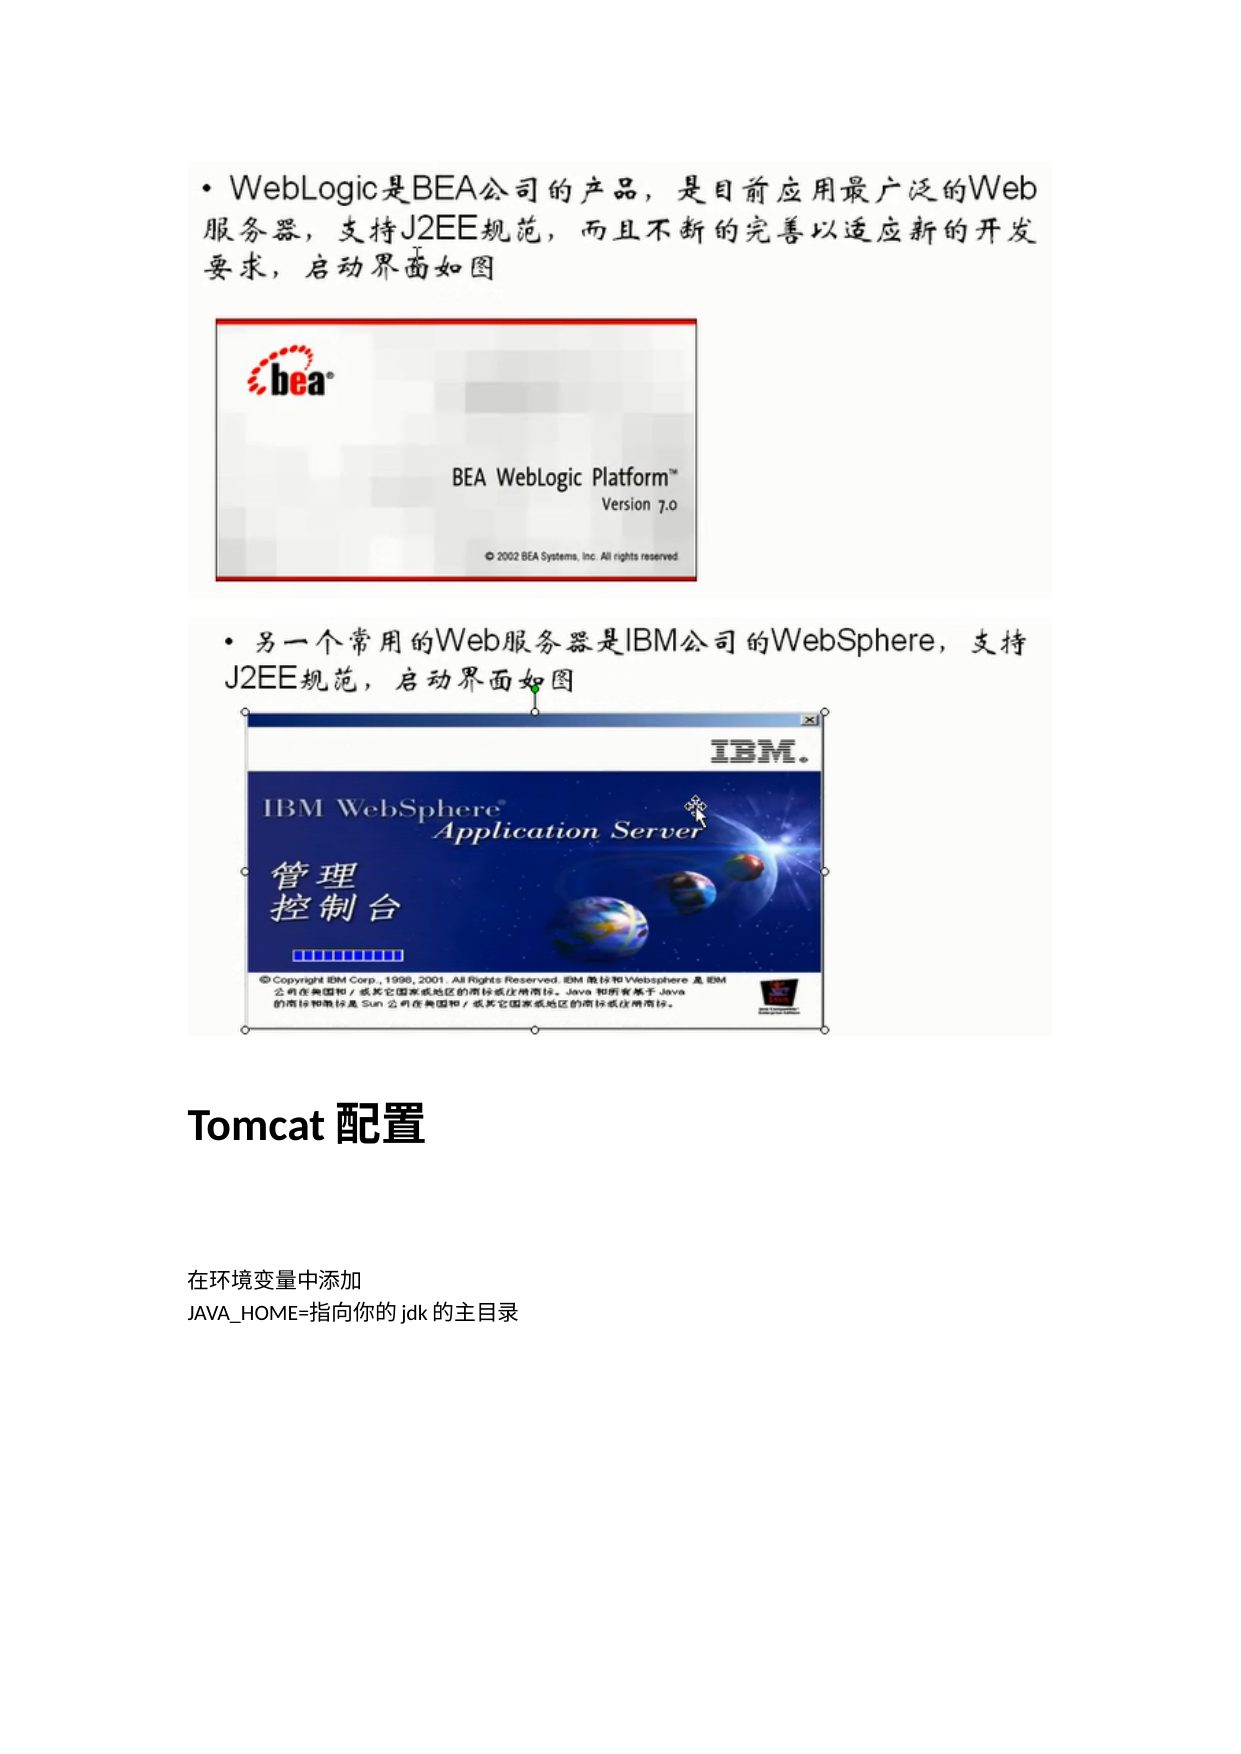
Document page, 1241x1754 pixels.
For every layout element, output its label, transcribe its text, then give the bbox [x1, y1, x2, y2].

subtitle Tomcat 配置 [187, 1072, 1053, 1169]
text 在环境变量中添加 [187, 1262, 1053, 1295]
picture [187, 617, 1053, 1036]
text JAVA_HOME=指向你的jdk的主目录 [187, 1295, 1053, 1327]
picture [187, 162, 1053, 599]
